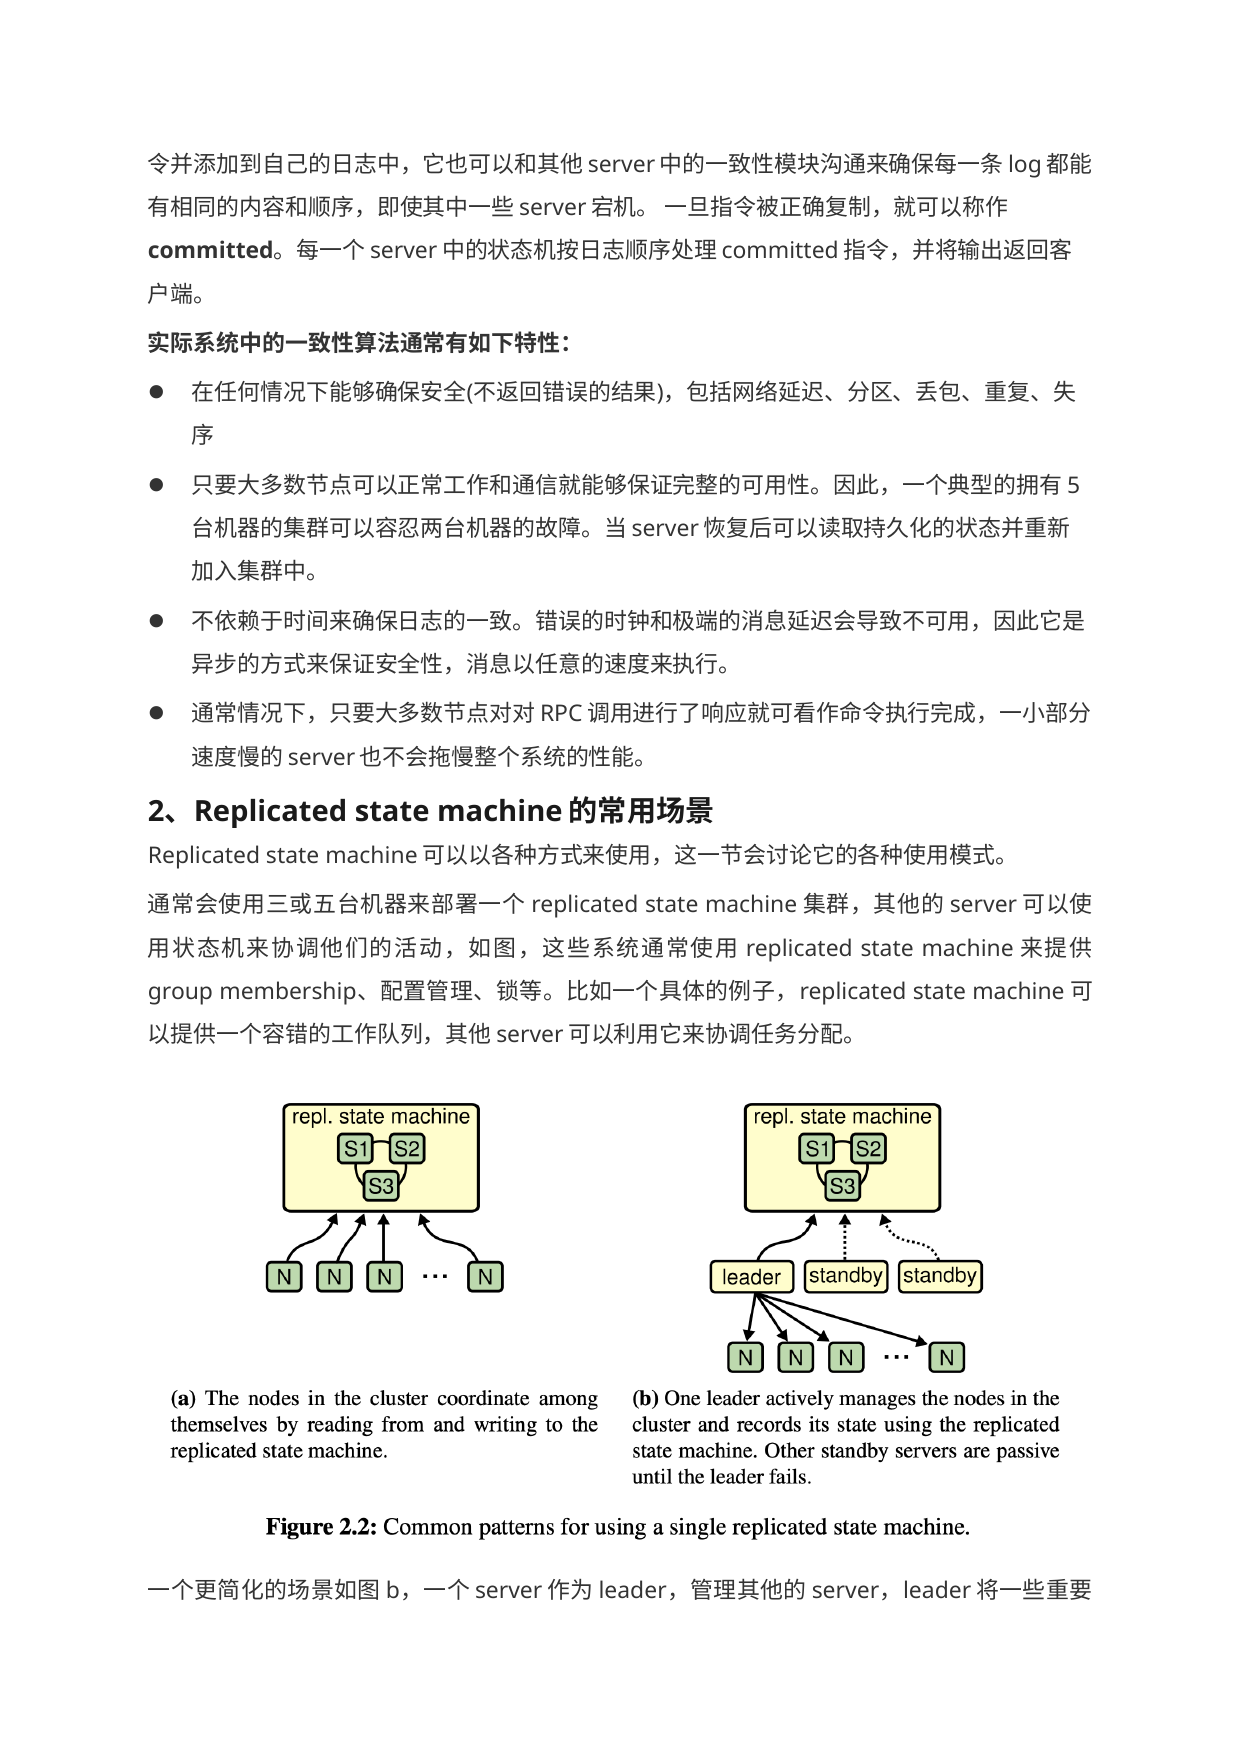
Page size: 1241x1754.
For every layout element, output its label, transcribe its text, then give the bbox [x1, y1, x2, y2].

text Replicated state machine可以以各种方式来使用，这一节会讨论它的各种使用模式。 [148, 837, 1093, 870]
list 不依赖于时间来确保日志的一致。错误的时钟和极端的消息延迟会导致不可用，因此它是异步的方式来保证安全性，消息以任意的速度来执行。 [148, 603, 1093, 679]
text 通常会使用三或五台机器来部署一个replicated state machine集群，其他的server可以使用状态机来协调他们的活动，如图，这些系统通常使用replicated state machine来提供group membership、配置管理、锁等。比如一个具体的例子，replicated state machine可以提供一个容错的工作队列，其他server可以利用它来协调任务分配。 [148, 886, 1093, 1049]
list 只要大多数节点可以正常工作和通信就能够保证完整的可用性。因此，一个典型的拥有5台机器的集群可以容忍两台机器的故障。当server恢复后可以读取持久化的状态并重新加入集群中。 [148, 467, 1093, 586]
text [148, 146, 1093, 309]
subtitle 2、Replicated state machine的常用场景 [148, 788, 1093, 830]
picture [147, 1065, 1093, 1558]
list 在任何情况下能够确保安全(不返回错误的结果)，包括网络延迟、分区、丢包、重复、失序 [148, 374, 1093, 451]
list 通常情况下，只要大多数节点对对RPC调用进行了响应就可看作命令执行完成，一小部分速度慢的server也不会拖慢整个系统的性能。 [148, 695, 1093, 772]
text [148, 1572, 1093, 1605]
text 实际系统中的一致性算法通常有如下特性： [148, 325, 1093, 358]
